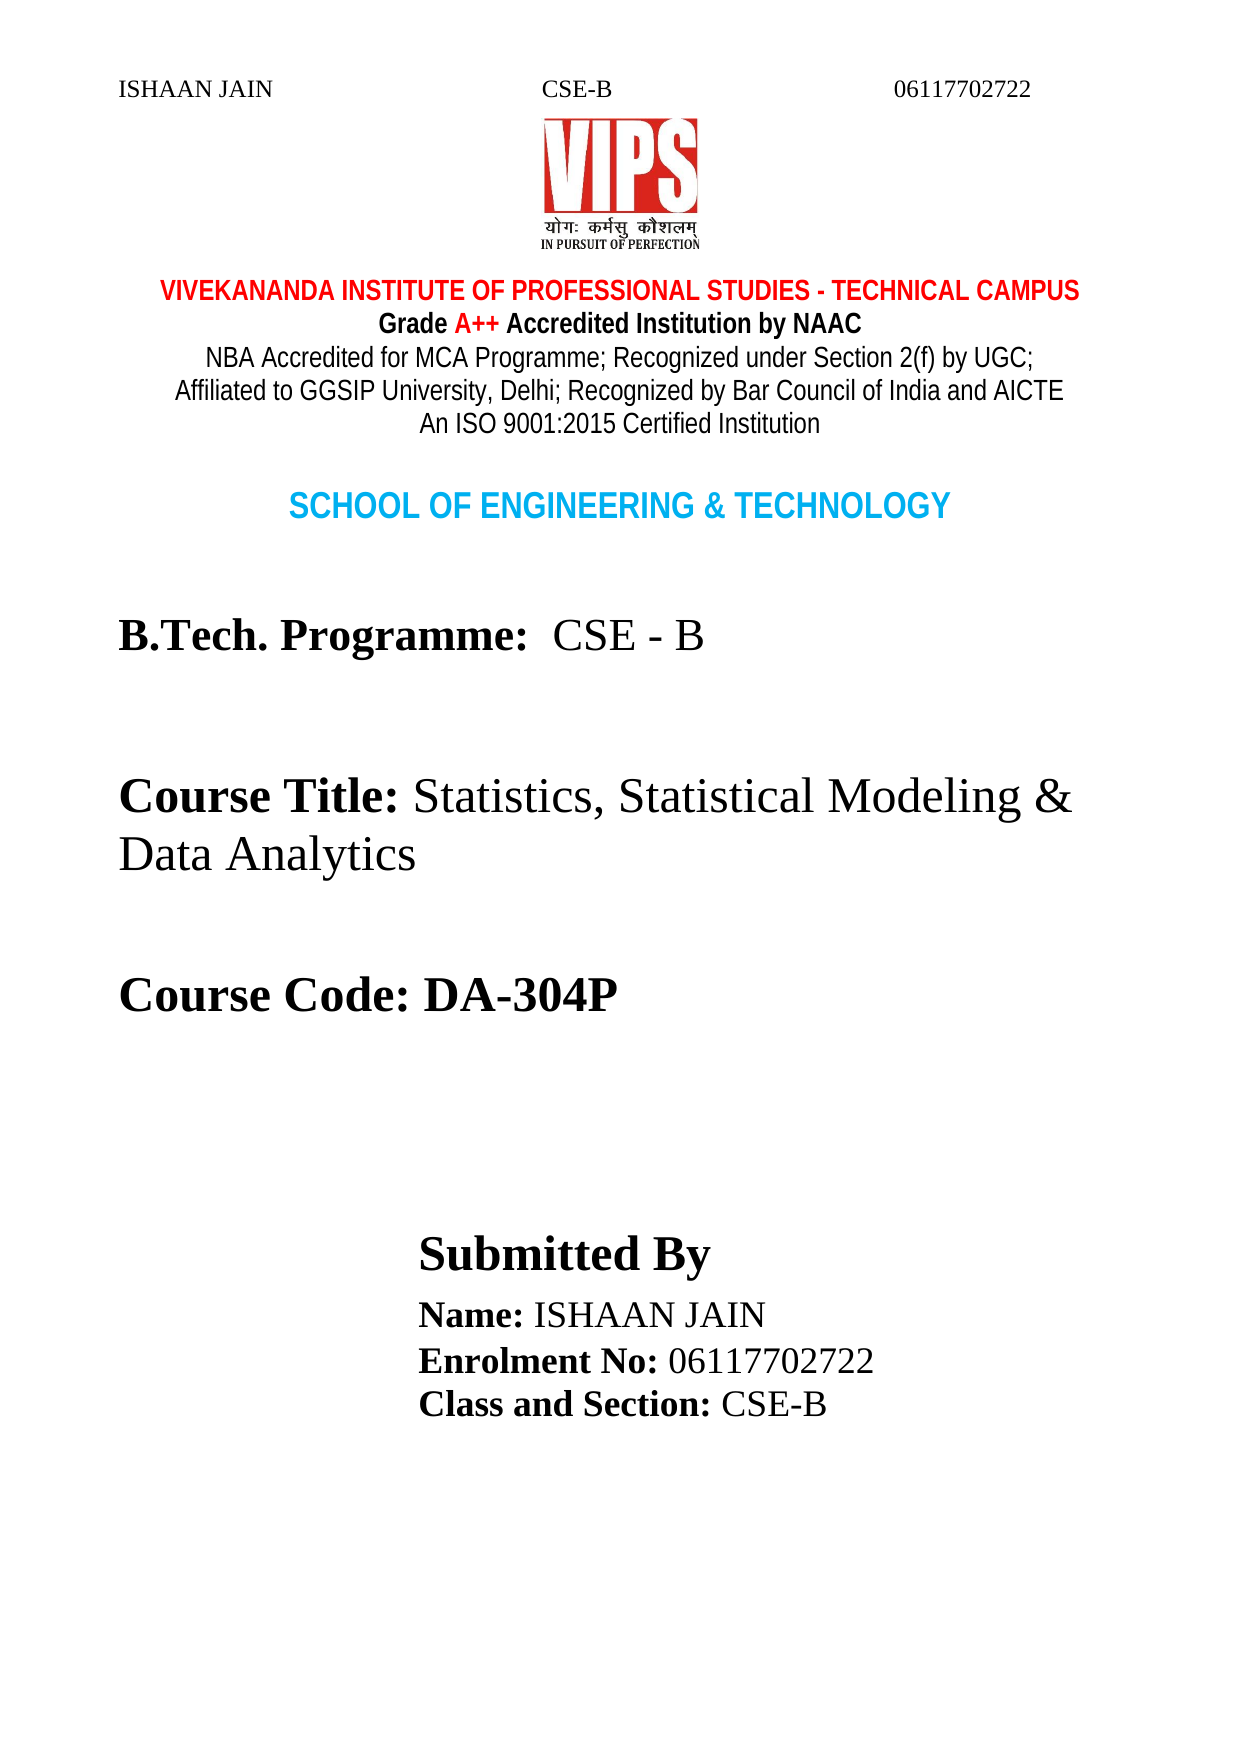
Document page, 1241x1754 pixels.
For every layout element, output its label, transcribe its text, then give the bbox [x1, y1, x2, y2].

text NBA Accredited for MCA Programme; Recognized under Section 2(f) by UGC; [118, 340, 1122, 373]
text Course Title: Statistics, Statistical Modeling & Data Analytics [118, 766, 1122, 881]
text Enrolment No: 06117702722 [118, 1338, 1122, 1381]
picture [541, 118, 700, 249]
text VIVEKANANDA INSTITUTE OF PROFESSIONAL STUDIES - TECHNICAL CAMPUS [118, 273, 1122, 306]
text Class and Section: CSE-B [118, 1381, 1122, 1424]
text B.Tech. Programme: CSE - B [118, 608, 1122, 660]
text Affiliated to GGSIP University, Delhi; Recognized by Bar Council of India and AICTE [118, 373, 1122, 407]
text Grade A++ Accredited Institution by NAAC [118, 306, 1122, 340]
text SCHOOL OF ENGINEERING & TECHNOLOGY [118, 483, 1122, 526]
text Submitted By Name: ISHAAN JAIN [118, 1223, 1122, 1338]
text An ISO 9001:2015 Certified Institution [118, 407, 1122, 440]
text Course Code: DA-304P [118, 964, 1122, 1022]
